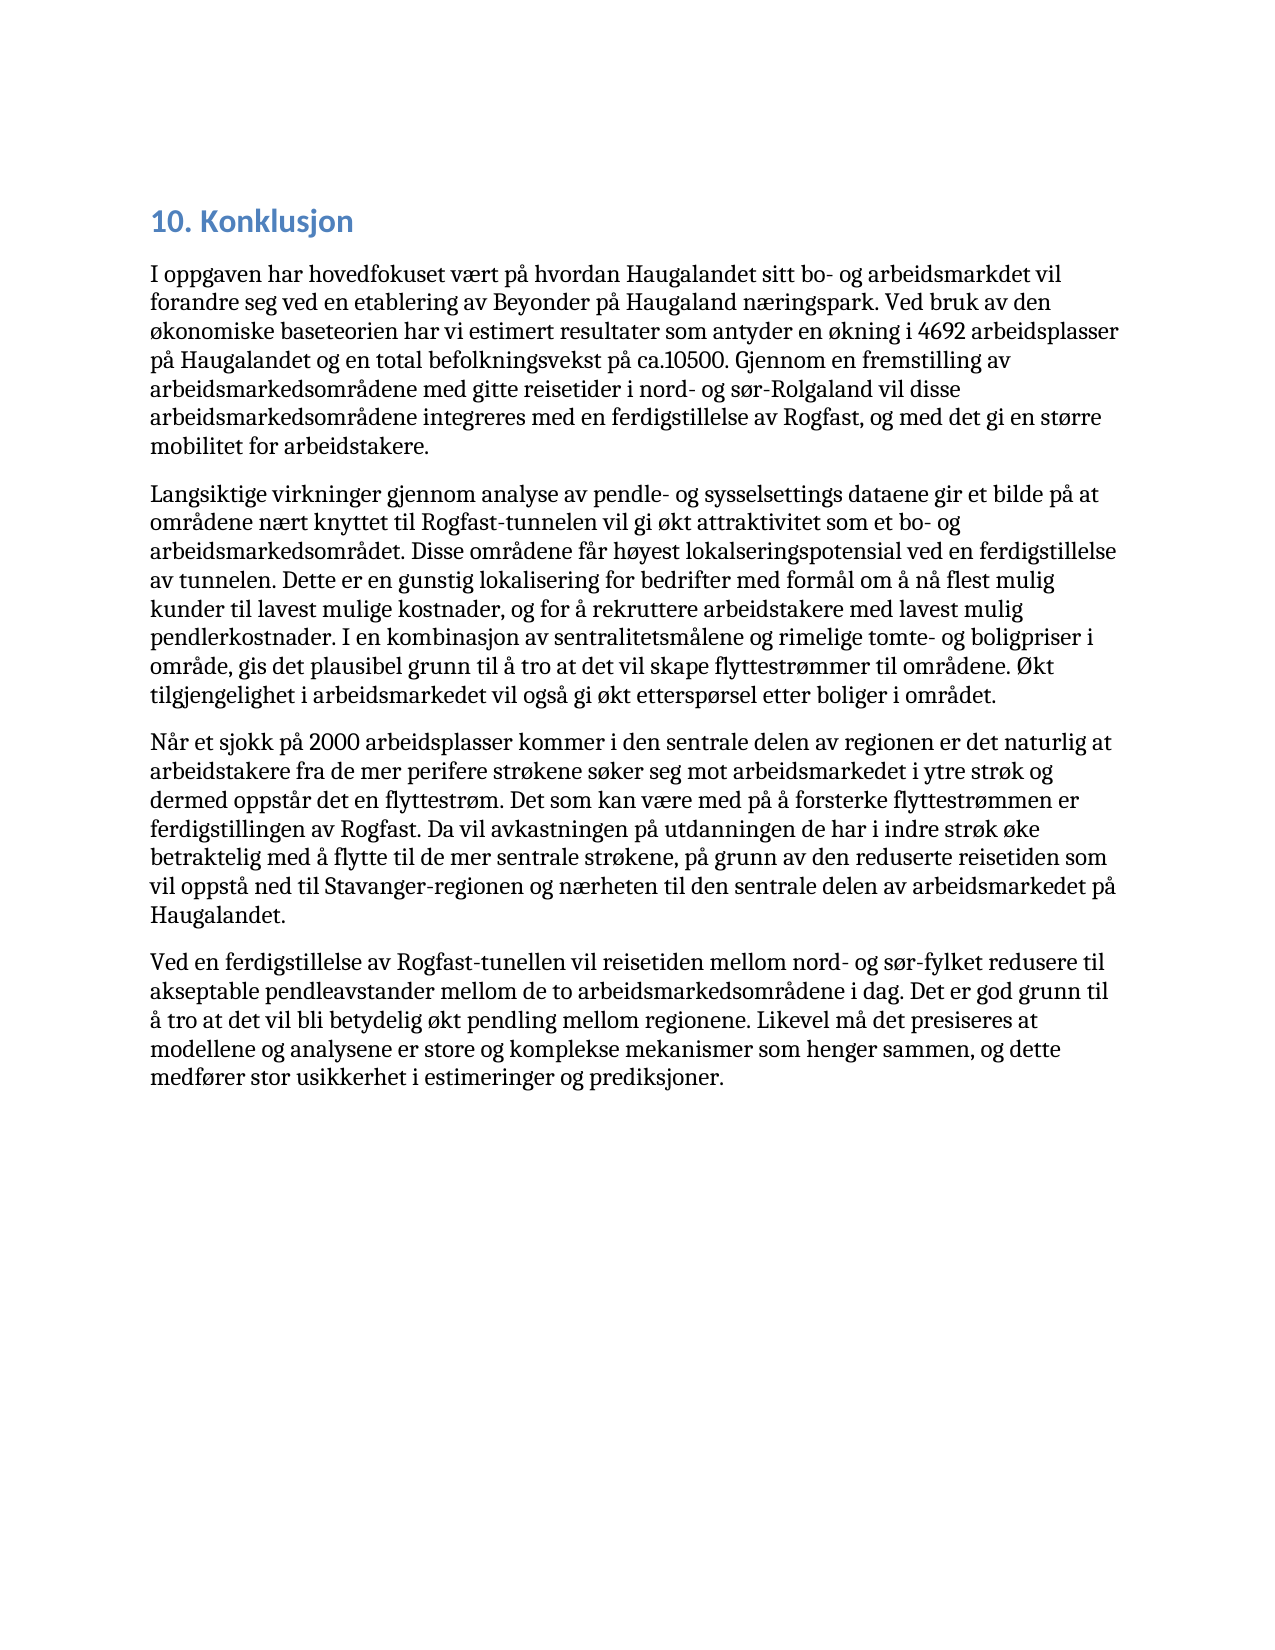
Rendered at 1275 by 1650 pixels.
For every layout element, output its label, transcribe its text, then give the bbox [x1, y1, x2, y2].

text Ved en ferdigstillelse av Rogfast-tunellen vil reisetiden mellom nord- og sør-fylket redusere til akseptable pendleavstander mellom de to arbeidsmarkedsområdene i dag. Det er god grunn til å tro at det vil bli betydelig økt pendling mellom regionene. Likevel må det presiseres at modellene og analysene er store og komplekse mekanismer som henger sammen, og dette medfører stor usikkerhet i estimeringer og prediksjoner. [150, 948, 1125, 1092]
text Langsiktige virkninger gjennom analyse av pendle- og sysselsettings dataene gir et bilde på at områdene nært knyttet til Rogfast-tunnelen vil gi økt attraktivitet som et bo- og arbeidsmarkedsområdet. Disse områdene får høyest lokalseringspotensial ved en ferdigstillelse av tunnelen. Dette er en gunstig lokalisering for bedrifter med formål om å nå flest mulig kunder til lavest mulige kostnader, og for å rekruttere arbeidstakere med lavest mulig pendlerkostnader. I en kombinasjon av sentralitetsmålene og rimelige tomte- og boligpriser i område, gis det plausibel grunn til å tro at det vil skape flyttestrømmer til områdene. Økt tilgjengelighet i arbeidsmarkedet vil også gi økt etterspørsel etter boliger i området. [150, 479, 1125, 709]
subtitle 10. Konklusjon [150, 200, 1125, 241]
text I oppgaven har hovedfokuset vært på hvordan Haugalandet sitt bo- og arbeidsmarkdet vil forandre seg ved en etablering av Beyonder på Haugaland næringspark. Ved bruk av den økonomiske baseteorien har vi estimert resultater som antyder en økning i 4692 arbeidsplasser på Haugalandet og en total befolkningsvekst på ca.10500. Gjennom en fremstilling av arbeidsmarkedsområdene med gitte reisetider i nord- og sør-Rolgaland vil disse arbeidsmarkedsområdene integreres med en ferdigstillelse av Rogfast, og med det gi en større mobilitet for arbeidstakere. [150, 259, 1125, 461]
text Når et sjokk på 2000 arbeidsplasser kommer i den sentrale delen av regionen er det naturlig at arbeidstakere fra de mer perifere strøkene søker seg mot arbeidsmarkedet i ytre strøk og dermed oppstår det en flyttestrøm. Det som kan være med på å forsterke flyttestrømmen er ferdigstillingen av Rogfast. Da vil avkastningen på utdanningen de har i indre strøk øke betraktelig med å flytte til de mer sentrale strøkene, på grunn av den reduserte reisetiden som vil oppstå ned til Stavanger-regionen og nærheten til den sentrale delen av arbeidsmarkedet på Haugalandet. [150, 728, 1125, 929]
